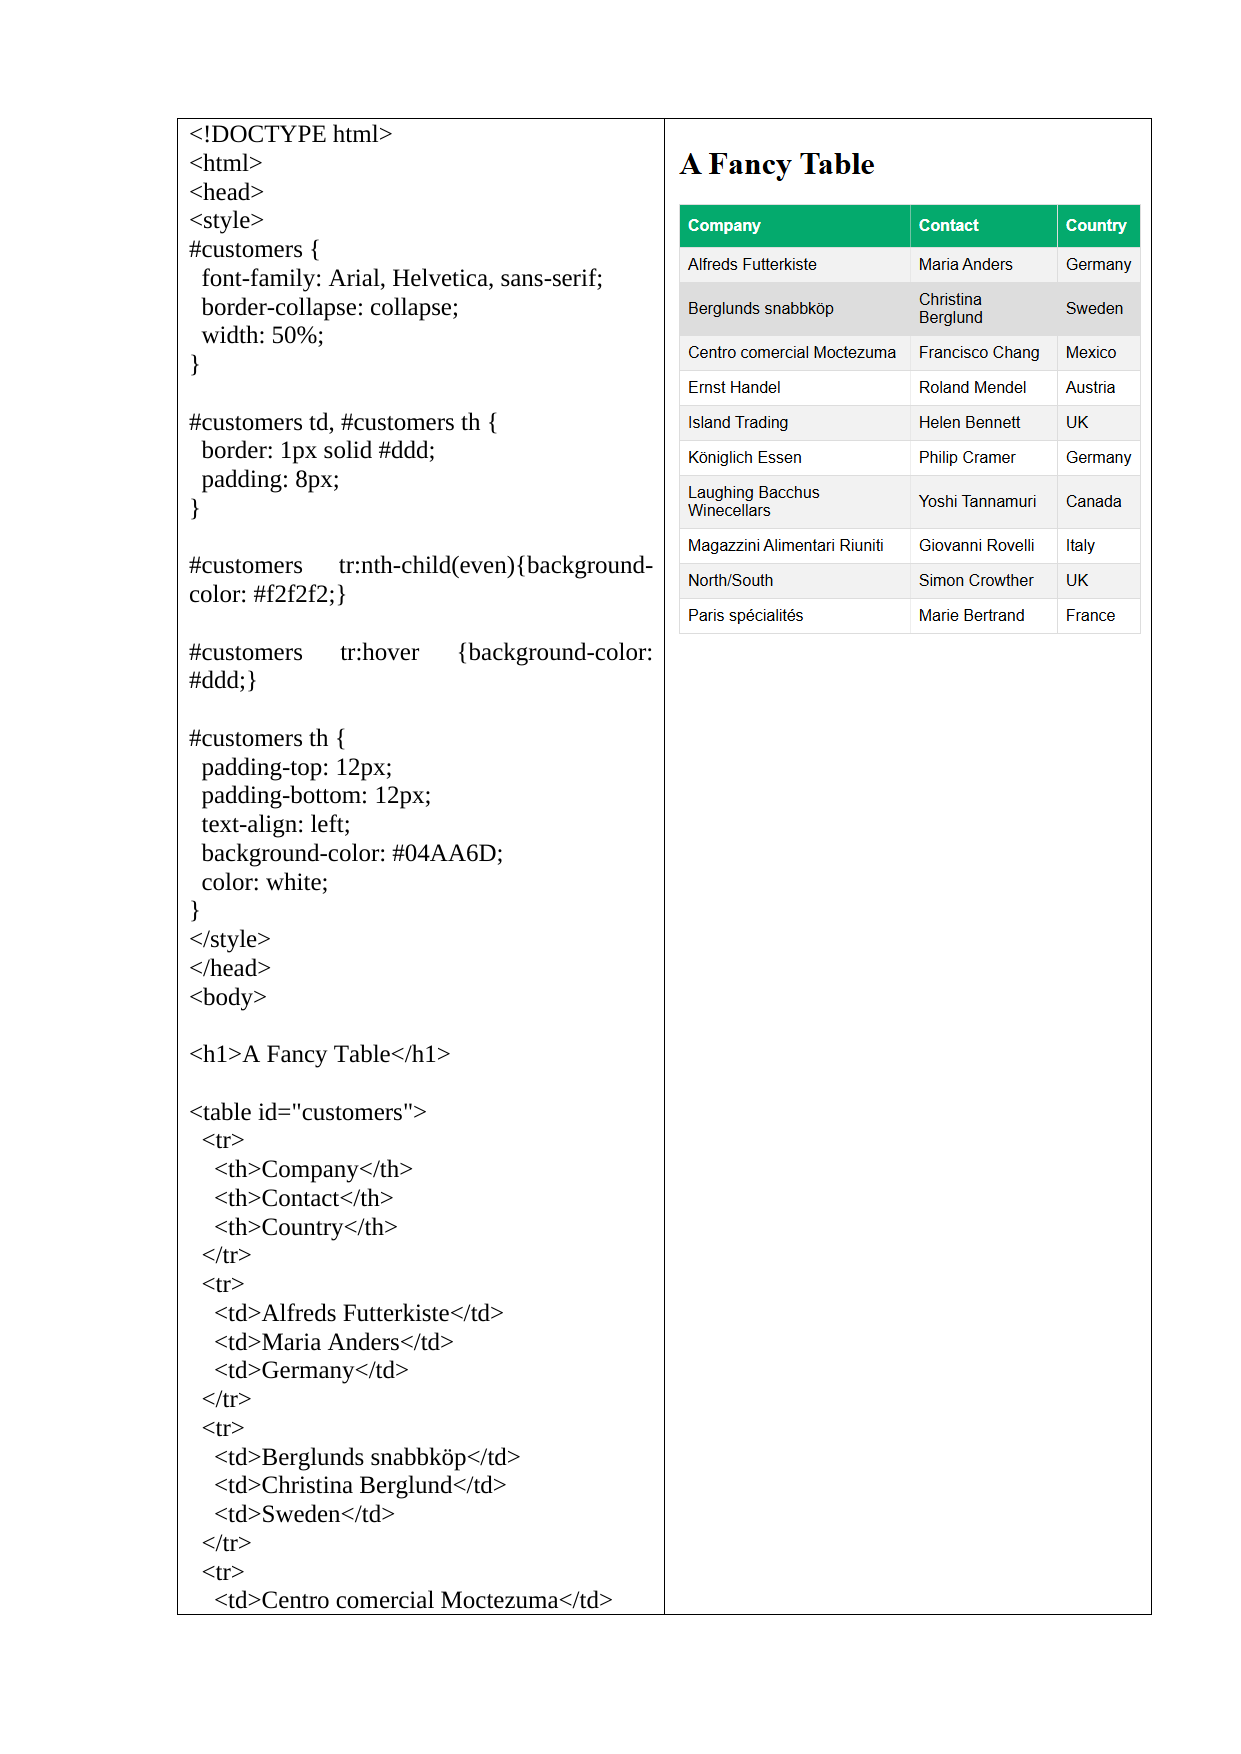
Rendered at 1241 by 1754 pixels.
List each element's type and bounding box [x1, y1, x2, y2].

picture [677, 146, 1145, 635]
table_cell [178, 119, 664, 1614]
table_cell [665, 119, 1151, 1614]
